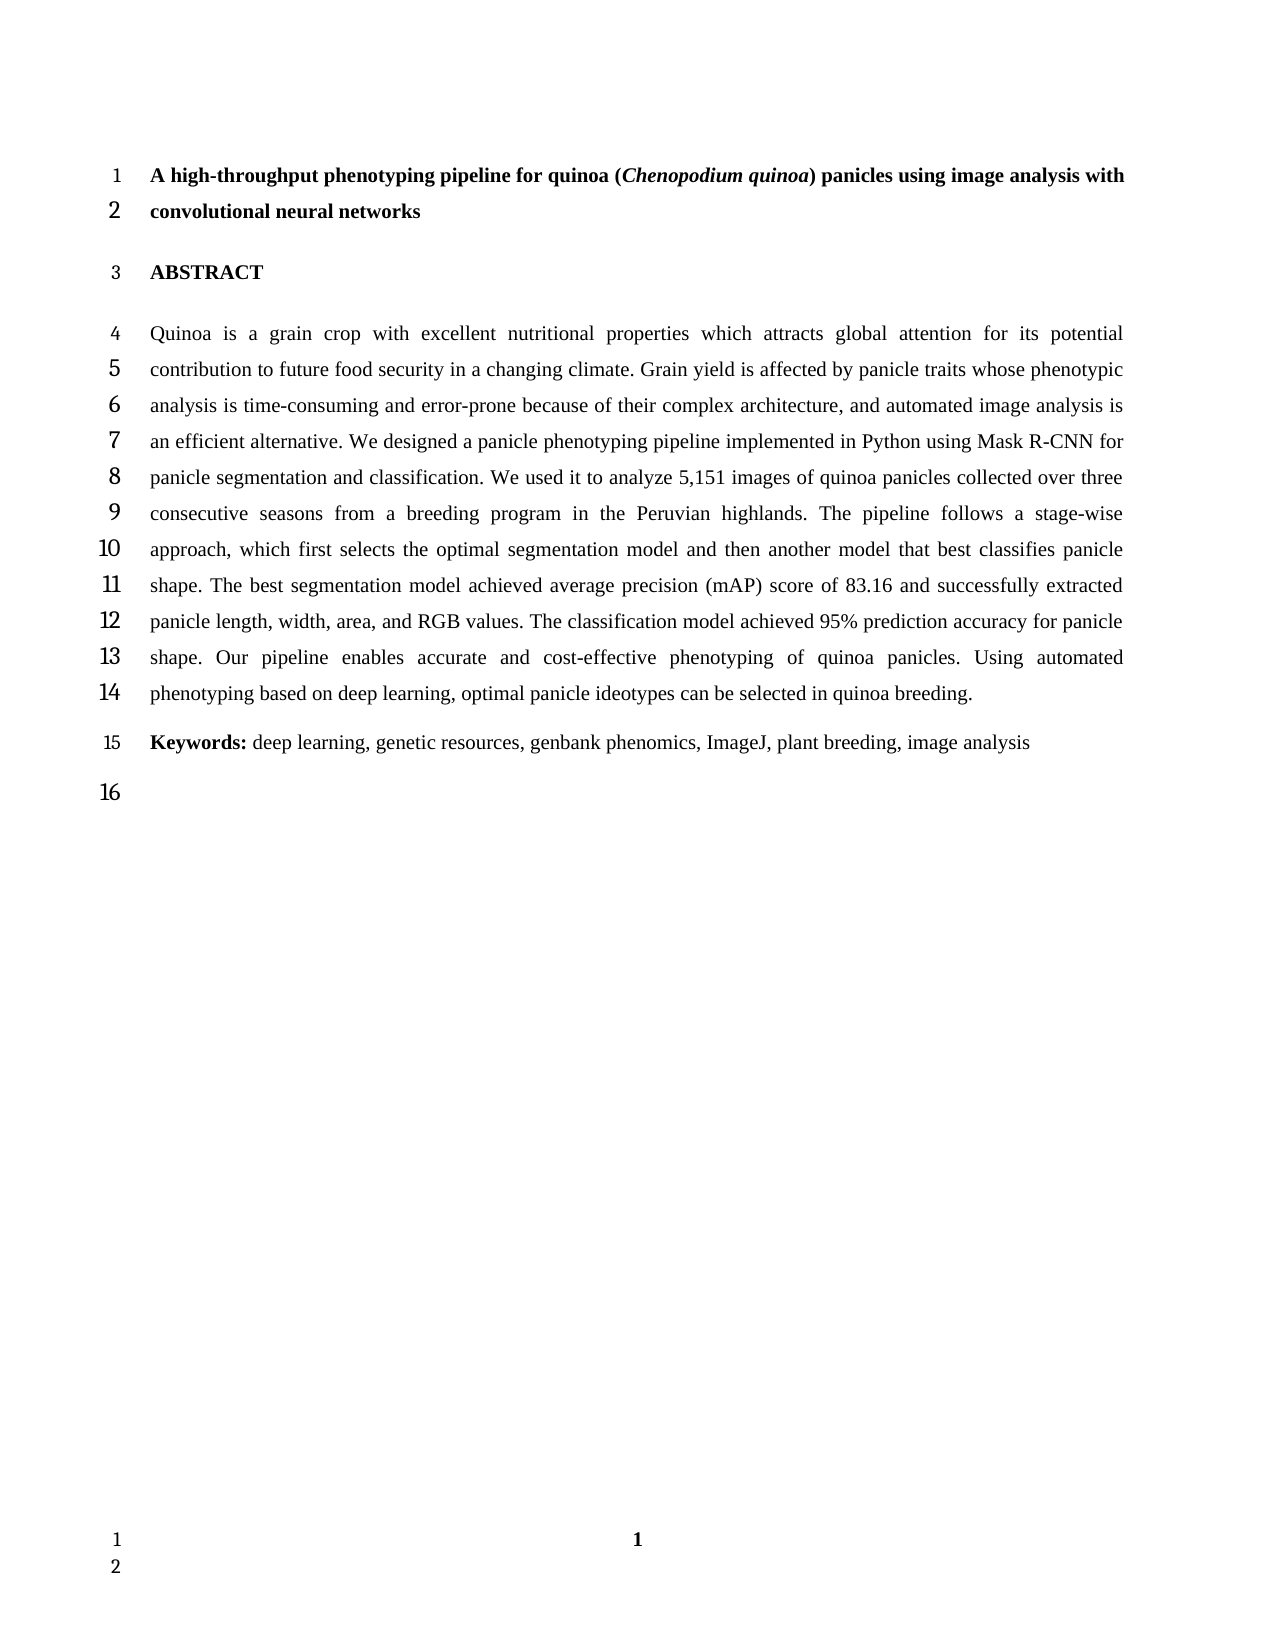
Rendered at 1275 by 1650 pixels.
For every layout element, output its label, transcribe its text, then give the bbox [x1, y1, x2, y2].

text Quinoa is a grain crop with excellent nutritional properties which attracts global attention for its potential contribution to future food security in a changing climate. Grain yield is affected by panicle traits whose phenotypic analysis is time-consuming and error-prone because of their complex architecture, and automated image analysis is an efficient alternative. We designed a panicle phenotyping pipeline implemented in Python using Mask R-CNN for panicle segmentation and classification. We used it to analyze 5,151 images of quinoa panicles collected over three consecutive seasons from a breeding program in the Peruvian highlands. The pipeline follows a stage-wise approach, which first selects the optimal segmentation model and then another model that best classifies panicle shape. The best segmentation model achieved average precision (mAP) score of 83.16 and successfully extracted panicle length, width, area, and RGB values. The classification model achieved 95% prediction accuracy for panicle shape. Our pipeline enables accurate and cost-effective phenotyping of quinoa panicles. Using automated phenotyping based on deep learning, optimal panicle ideotypes can be selected in quinoa breeding. [150, 321, 1125, 705]
text A high-throughput phenotyping pipeline for quinoa (Chenopodium quinoa) panicles using image analysis with convolutional neural networks [150, 162, 1125, 223]
subtitle ABSTRACT [150, 259, 1125, 284]
text Keywords: deep learning, genetic resources, genbank phenomics, ImageJ, plant breeding, image analysis [150, 729, 1125, 754]
